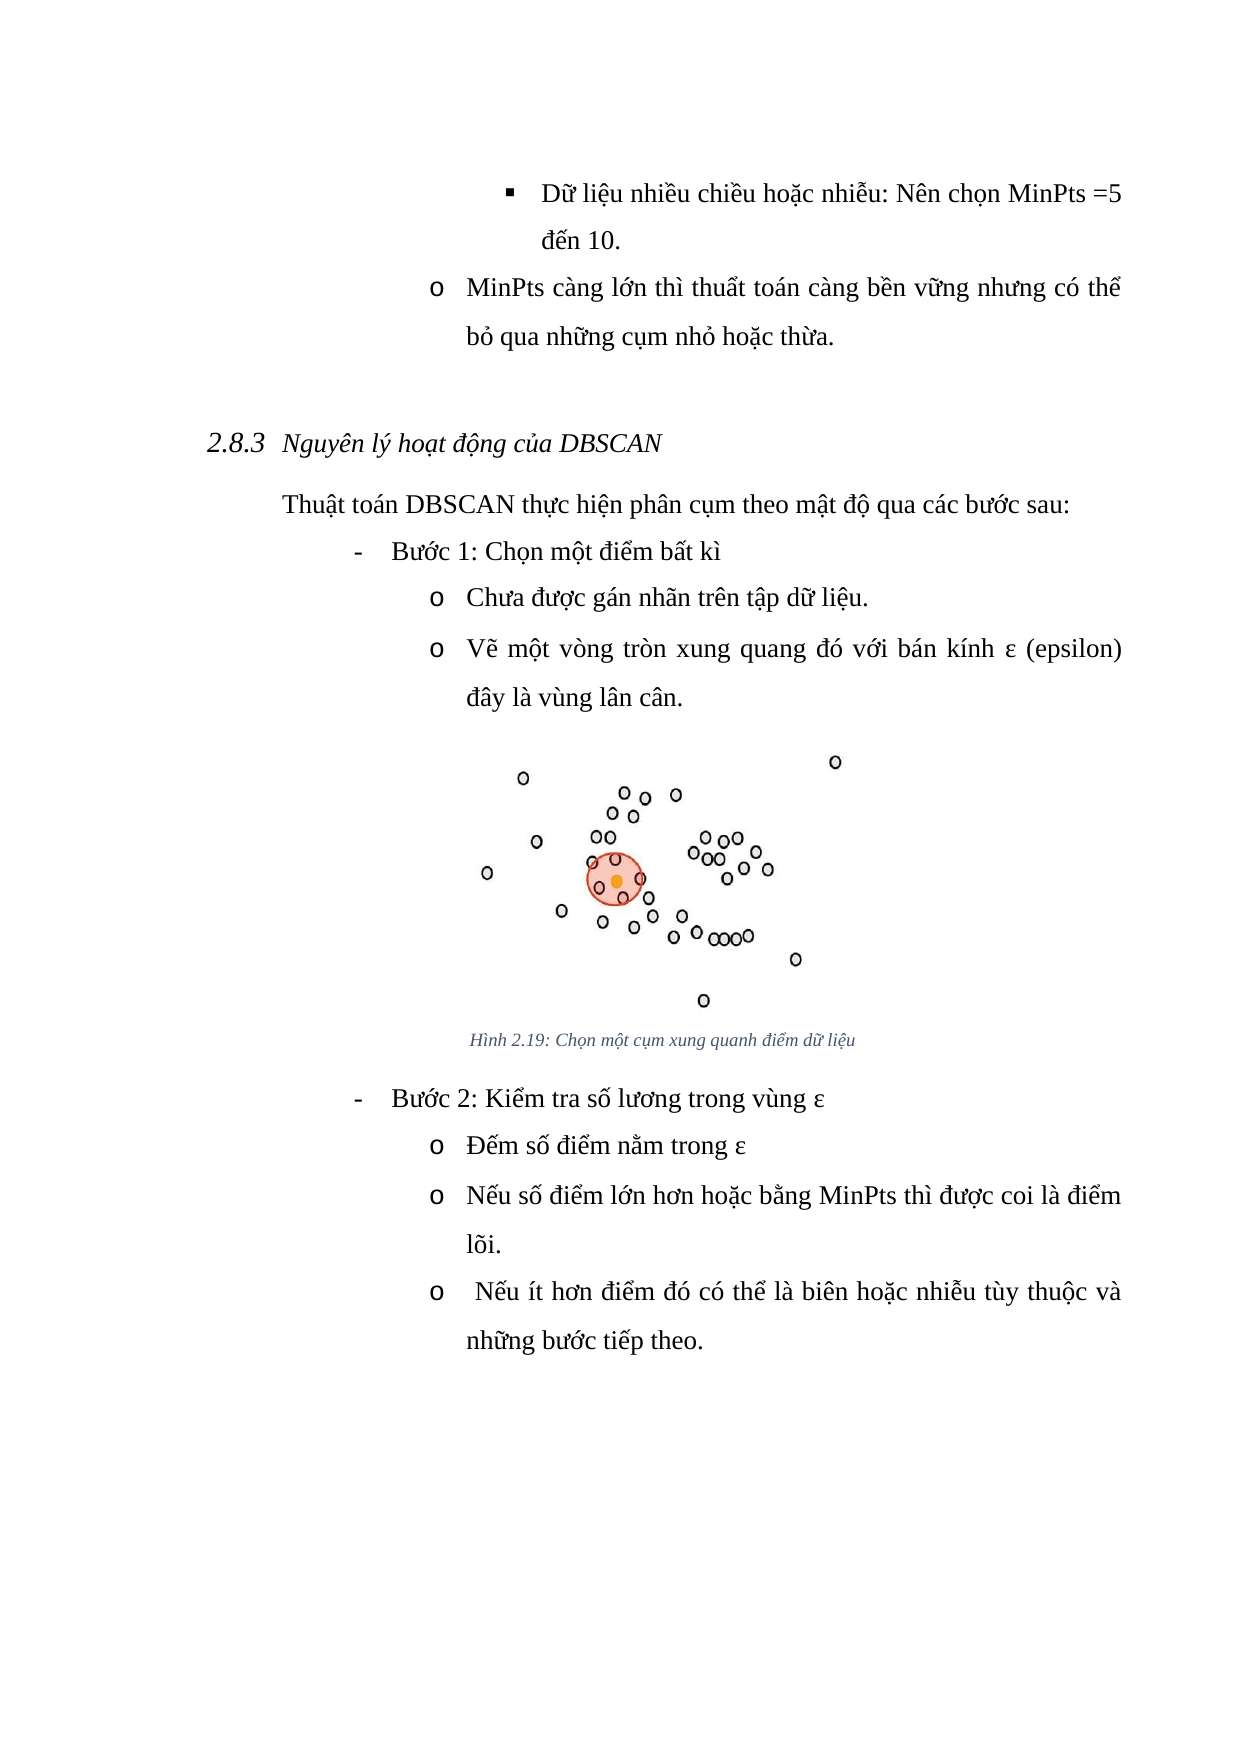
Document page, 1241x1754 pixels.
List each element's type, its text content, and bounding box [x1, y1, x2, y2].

text Hình 2.19: Chọn một cụm xung quanh điểm dữ liệu [207, 1029, 1122, 1051]
picture [466, 727, 905, 1014]
list MinPts càng lớn thì thuẩt toán càng bền vững nhưng có thể bỏ qua những cụm nhỏ hoặc thừa. [429, 271, 1122, 351]
list Vẽ một vòng tròn xung quang đó với bán kính ε (epsilon) đây là vùng lân cân. [429, 632, 1122, 712]
list Đếm số điểm nằm trong ε [429, 1129, 1122, 1162]
list Nếu ít hơn điểm đó có thể là biên hoặc nhiễu tùy thuộc và những bước tiếp theo. [429, 1275, 1122, 1355]
list Chưa được gán nhãn trên tập dữ liệu. [429, 582, 1122, 615]
list Dữ liệu nhiều chiều hoặc nhiễu: Nên chọn MinPts =5 đến 10. [504, 177, 1122, 255]
subtitle Nguyên lý hoạt động của DBSCAN [207, 425, 1122, 459]
list Nếu số điểm lớn hơn hoặc bằng MinPts thì được coi là điểm lõi. [429, 1179, 1122, 1259]
list Bước 1: Chọn một điểm bất kì [354, 535, 1122, 566]
text Thuật toán DBSCAN thực hiện phân cụm theo mật độ qua các bước sau: [282, 488, 1122, 519]
list Bước 2: Kiểm tra số lương trong vùng ε [354, 1082, 1122, 1113]
